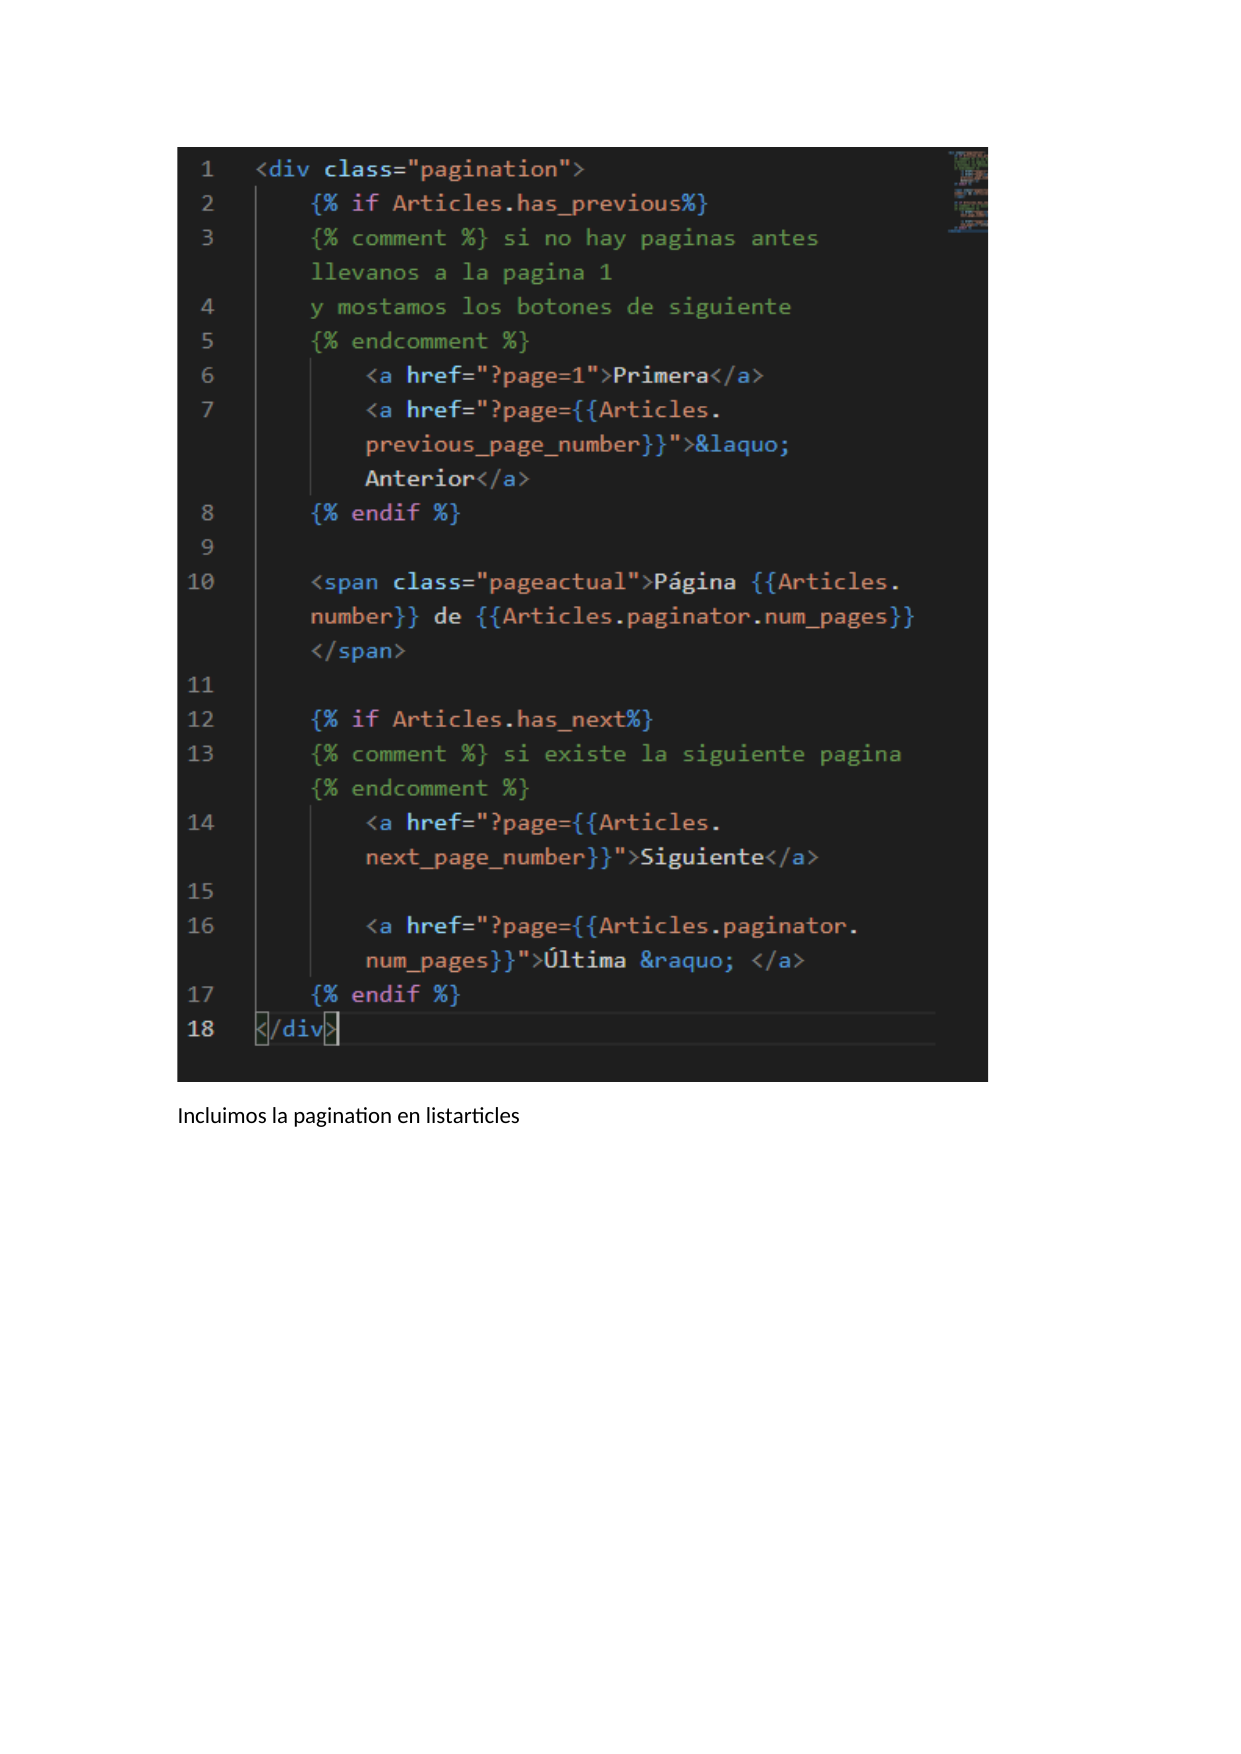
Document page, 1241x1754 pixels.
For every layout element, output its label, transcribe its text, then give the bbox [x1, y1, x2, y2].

text Incluimos la pagination en listarticles [177, 1101, 1063, 1129]
picture [177, 147, 989, 1082]
